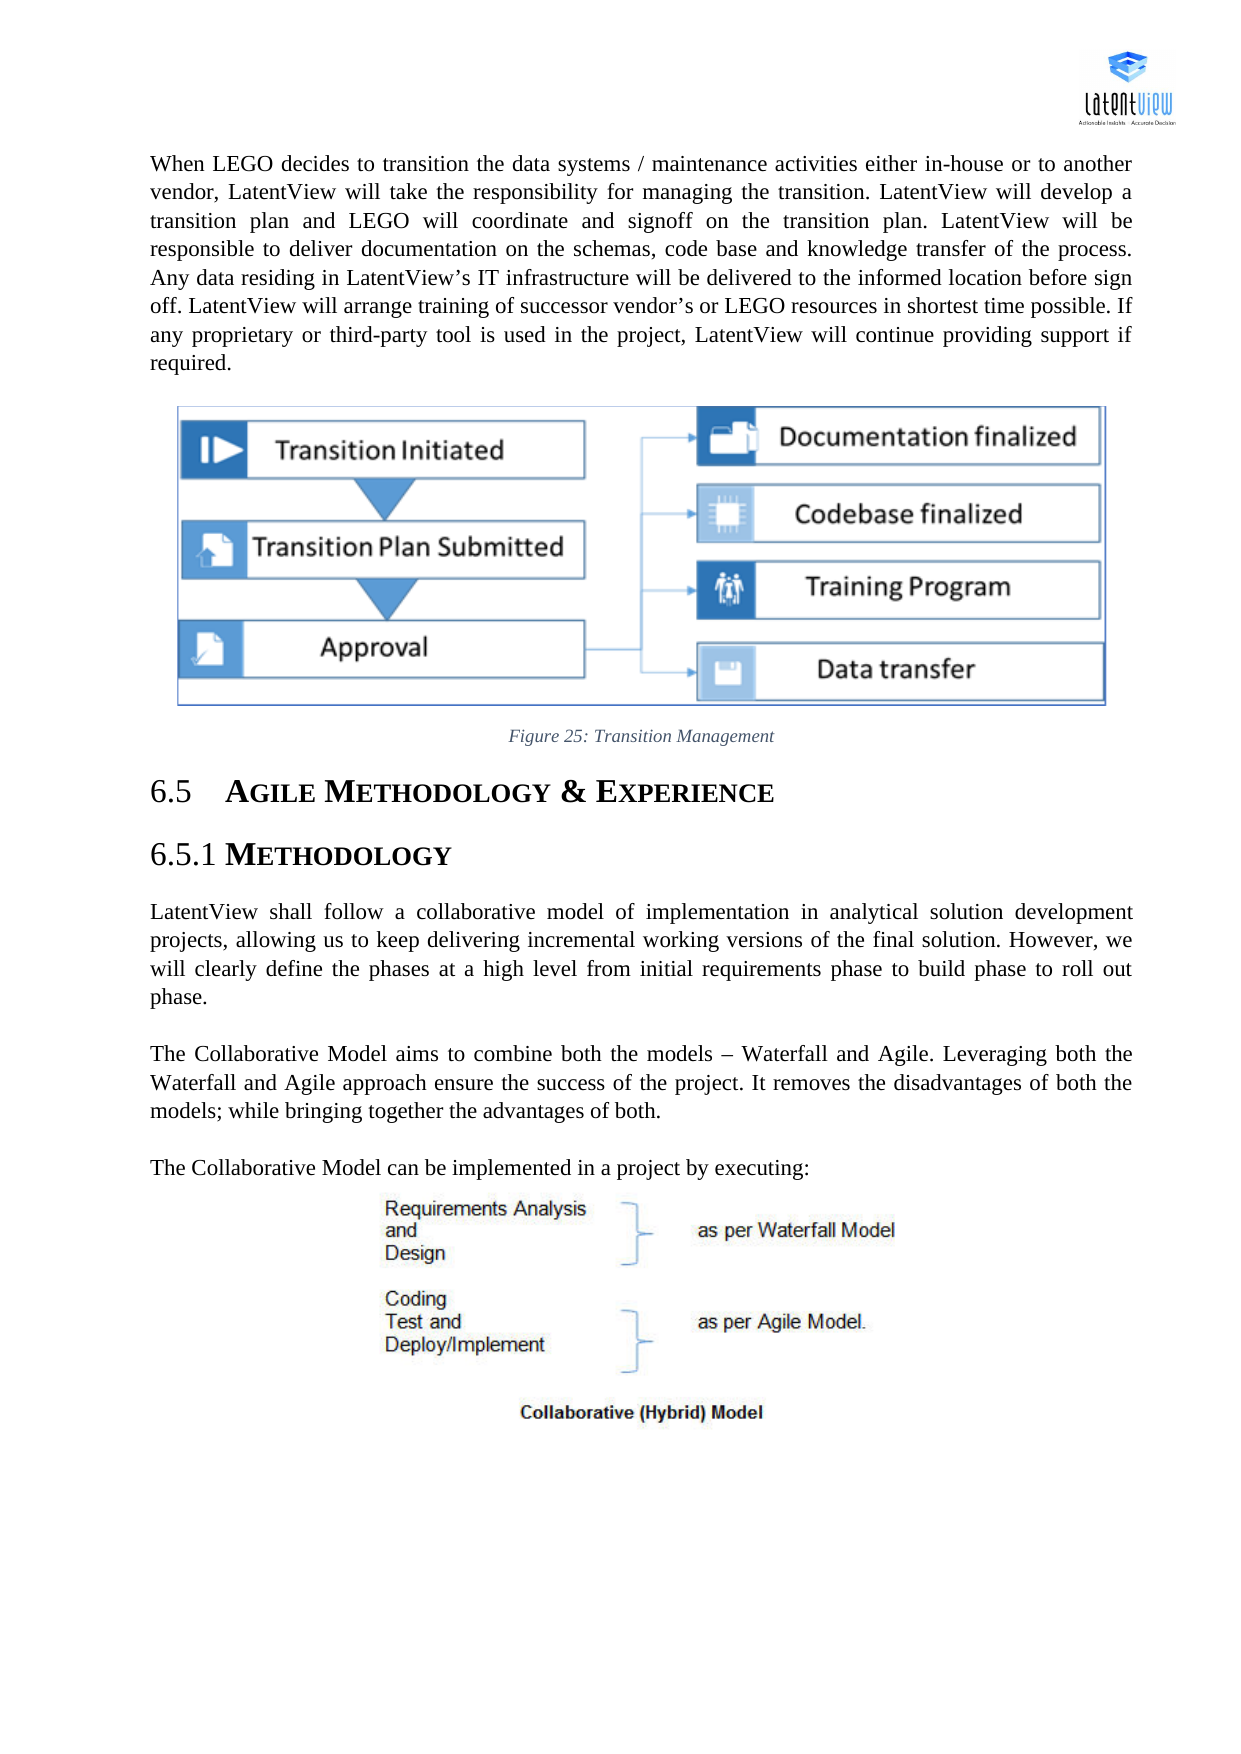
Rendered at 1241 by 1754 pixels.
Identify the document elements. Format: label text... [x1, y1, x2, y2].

text The Collaborative Model aims to combine both the models – Waterfall and Agile. Leveraging both the Waterfall and Agile approach ensure the success of the project. It removes the disadvantages of both the models; while bringing together the advantages of both. [150, 1040, 1134, 1123]
text When LEGO decides to transition the data systems / maintenance activities either in-house or to another vendor, LatentView will take the responsibility for managing the transition. LatentView will develop a transition plan and LEGO will coordinate and signoff on the transition plan. LatentView will be responsible to deliver documentation on the schemas, code base and knowledge transfer of the process. Any data residing in LatentView’s IT infrastructure will be delivered to the informed location before sign off. LatentView will arrange training of successor vendor’s or LEGO resources in shortest time possible. If any proprietary or third-party tool is used in the project, LatentView will continue providing support if required. [150, 150, 1134, 375]
text Methodology [150, 834, 1048, 873]
picture [1078, 49, 1176, 125]
text Figure 25: Transition Management [150, 725, 1134, 746]
picture [177, 406, 1108, 706]
text LatentView shall follow a collaborative model of implementation in analytical solution development projects, allowing us to keep delivering incremental working versions of the final solution. However, we will clearly define the phases at a high level from initial requirements phase to build phase to roll out phase. [150, 898, 1134, 1009]
picture [369, 1182, 915, 1435]
text Agile Methodology & Experience [150, 771, 1048, 809]
text The Collaborative Model can be implemented in a project by executing: [150, 1154, 1134, 1180]
